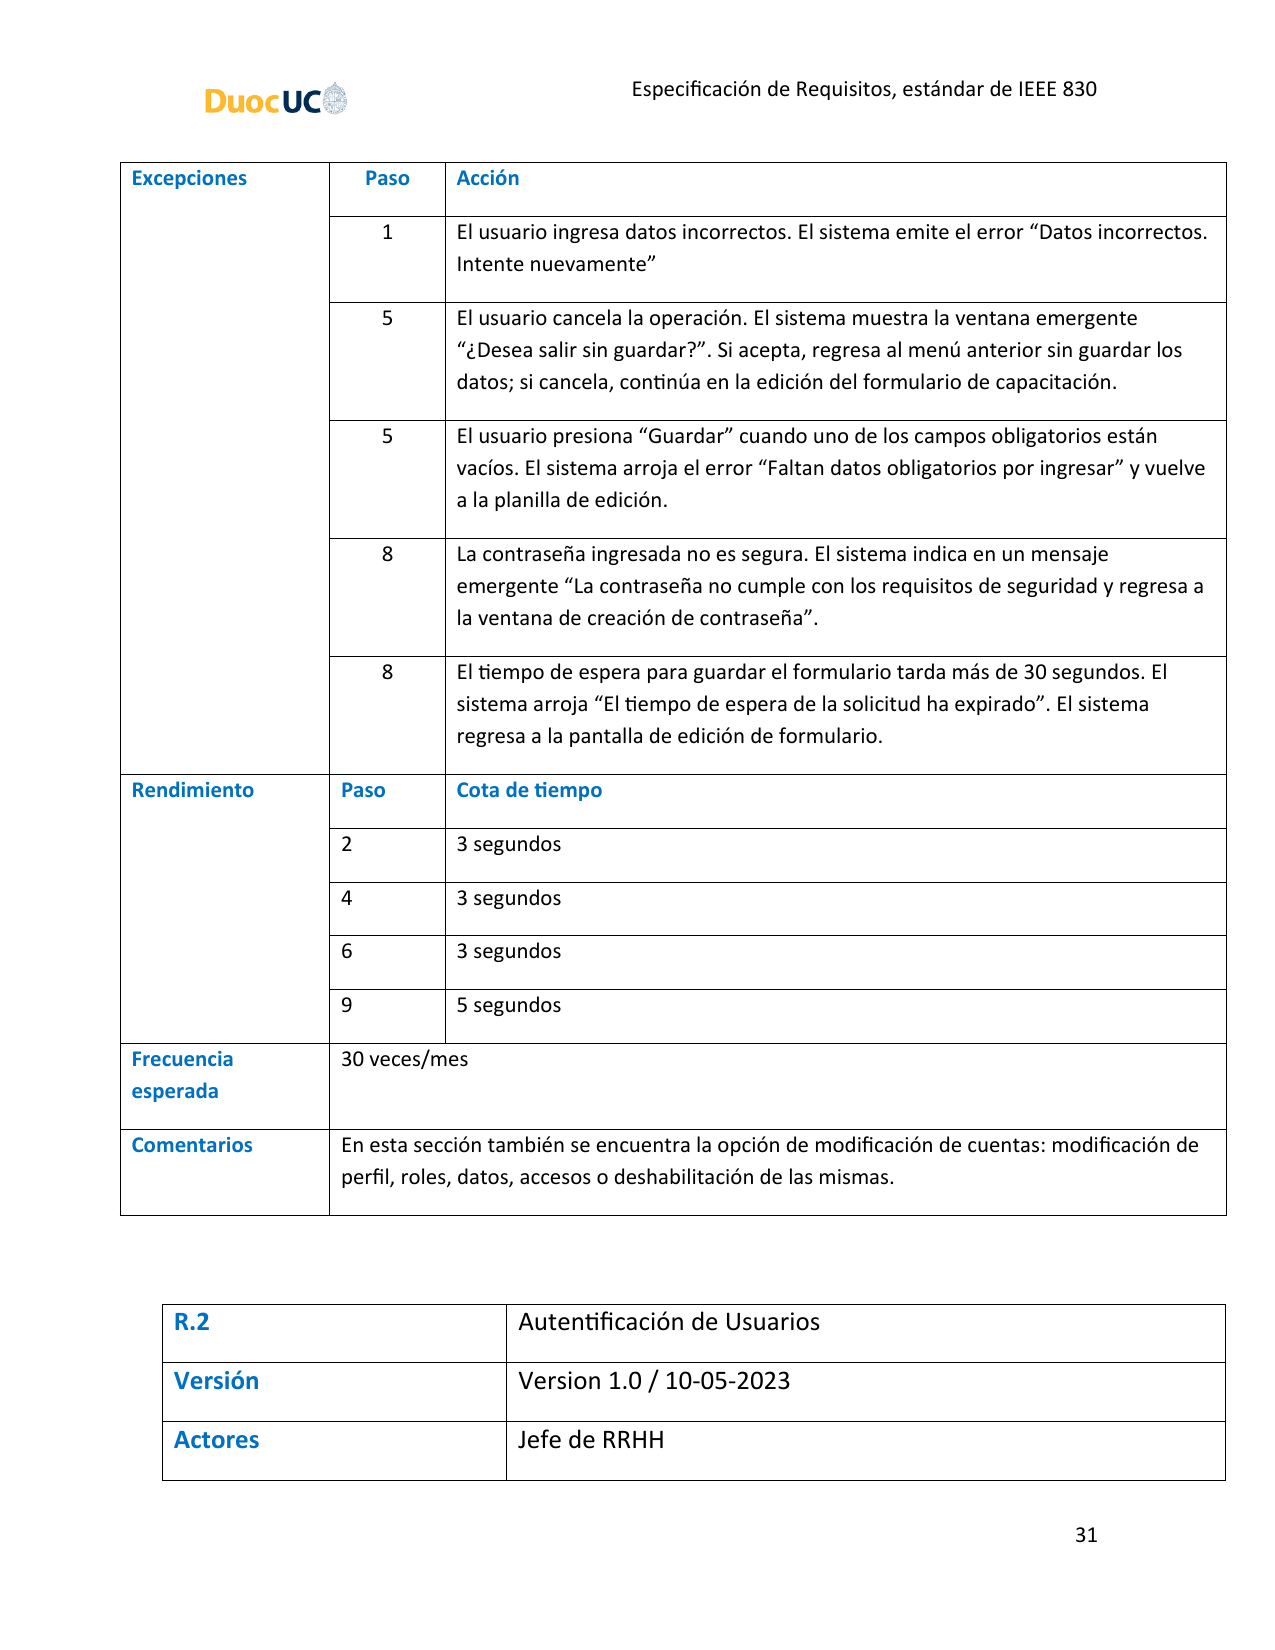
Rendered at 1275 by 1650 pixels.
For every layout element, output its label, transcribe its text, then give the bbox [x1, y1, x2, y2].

table_cell 8 [330, 657, 445, 774]
table_cell Rendimiento [121, 775, 329, 1043]
table_cell La contraseña ingresada no es segura. El sistema indica en un mensaje emergente “La contraseña no cumple con los requisitos de seguridad y regresa a la ventana de creación de contraseña”. [446, 539, 1226, 656]
table_cell 1 [330, 217, 445, 302]
table_cell Actores [163, 1422, 506, 1480]
table_cell 30 veces/mes [330, 1044, 1226, 1129]
table_header R.2 [163, 1305, 506, 1362]
table_cell El usuario presiona “Guardar” cuando uno de los campos obligatorios están vacíos. El sistema arroja el error “Faltan datos obligatorios por ingresar” y vuelve a la planilla de edición. [446, 421, 1226, 538]
table_cell Paso [330, 775, 445, 828]
table_cell Frecuencia esperada [121, 1044, 329, 1129]
table_cell Versión [163, 1363, 506, 1421]
picture [198, 78, 352, 117]
table_cell Cota de tiempo [446, 775, 1226, 828]
table_cell Paso [330, 163, 445, 216]
table_cell 2 [330, 829, 445, 882]
table_cell 5 [330, 421, 445, 538]
table_cell 6 [330, 936, 445, 989]
table_cell El tiempo de espera para guardar el formulario tarda más de 30 segundos. El sistema arroja “El tiempo de espera de la solicitud ha expirado”. El sistema regresa a la pantalla de edición de formulario. [446, 657, 1226, 774]
table_cell 5 [330, 303, 445, 420]
table_cell 3 segundos [446, 936, 1226, 989]
table_cell 9 [330, 990, 445, 1043]
table_cell En esta sección también se encuentra la opción de modificación de cuentas: modificación de perfil, roles, datos, accesos o deshabilitación de las mismas. [330, 1130, 1226, 1215]
table_cell Jefe de RRHH [507, 1422, 1225, 1480]
table_cell El usuario cancela la operación. El sistema muestra la ventana emergente “¿Desea salir sin guardar?”. Si acepta, regresa al menú anterior sin guardar los datos; si cancela, continúa en la edición del formulario de capacitación. [446, 303, 1226, 420]
table_cell 8 [330, 539, 445, 656]
table_cell 5 segundos [446, 990, 1226, 1043]
table_cell 3 segundos [446, 829, 1226, 882]
table_cell Excepciones [121, 163, 329, 774]
table_header Autentificación de Usuarios [507, 1305, 1225, 1362]
table_cell Version 1.0 / 10-05-2023 [507, 1363, 1225, 1421]
table_cell El usuario ingresa datos incorrectos. El sistema emite el error “Datos incorrectos. Intente nuevamente” [446, 217, 1226, 302]
table_cell Comentarios [121, 1130, 329, 1215]
table_cell 4 [330, 883, 445, 935]
table_cell Acción [446, 163, 1226, 216]
table_cell 3 segundos [446, 883, 1226, 935]
